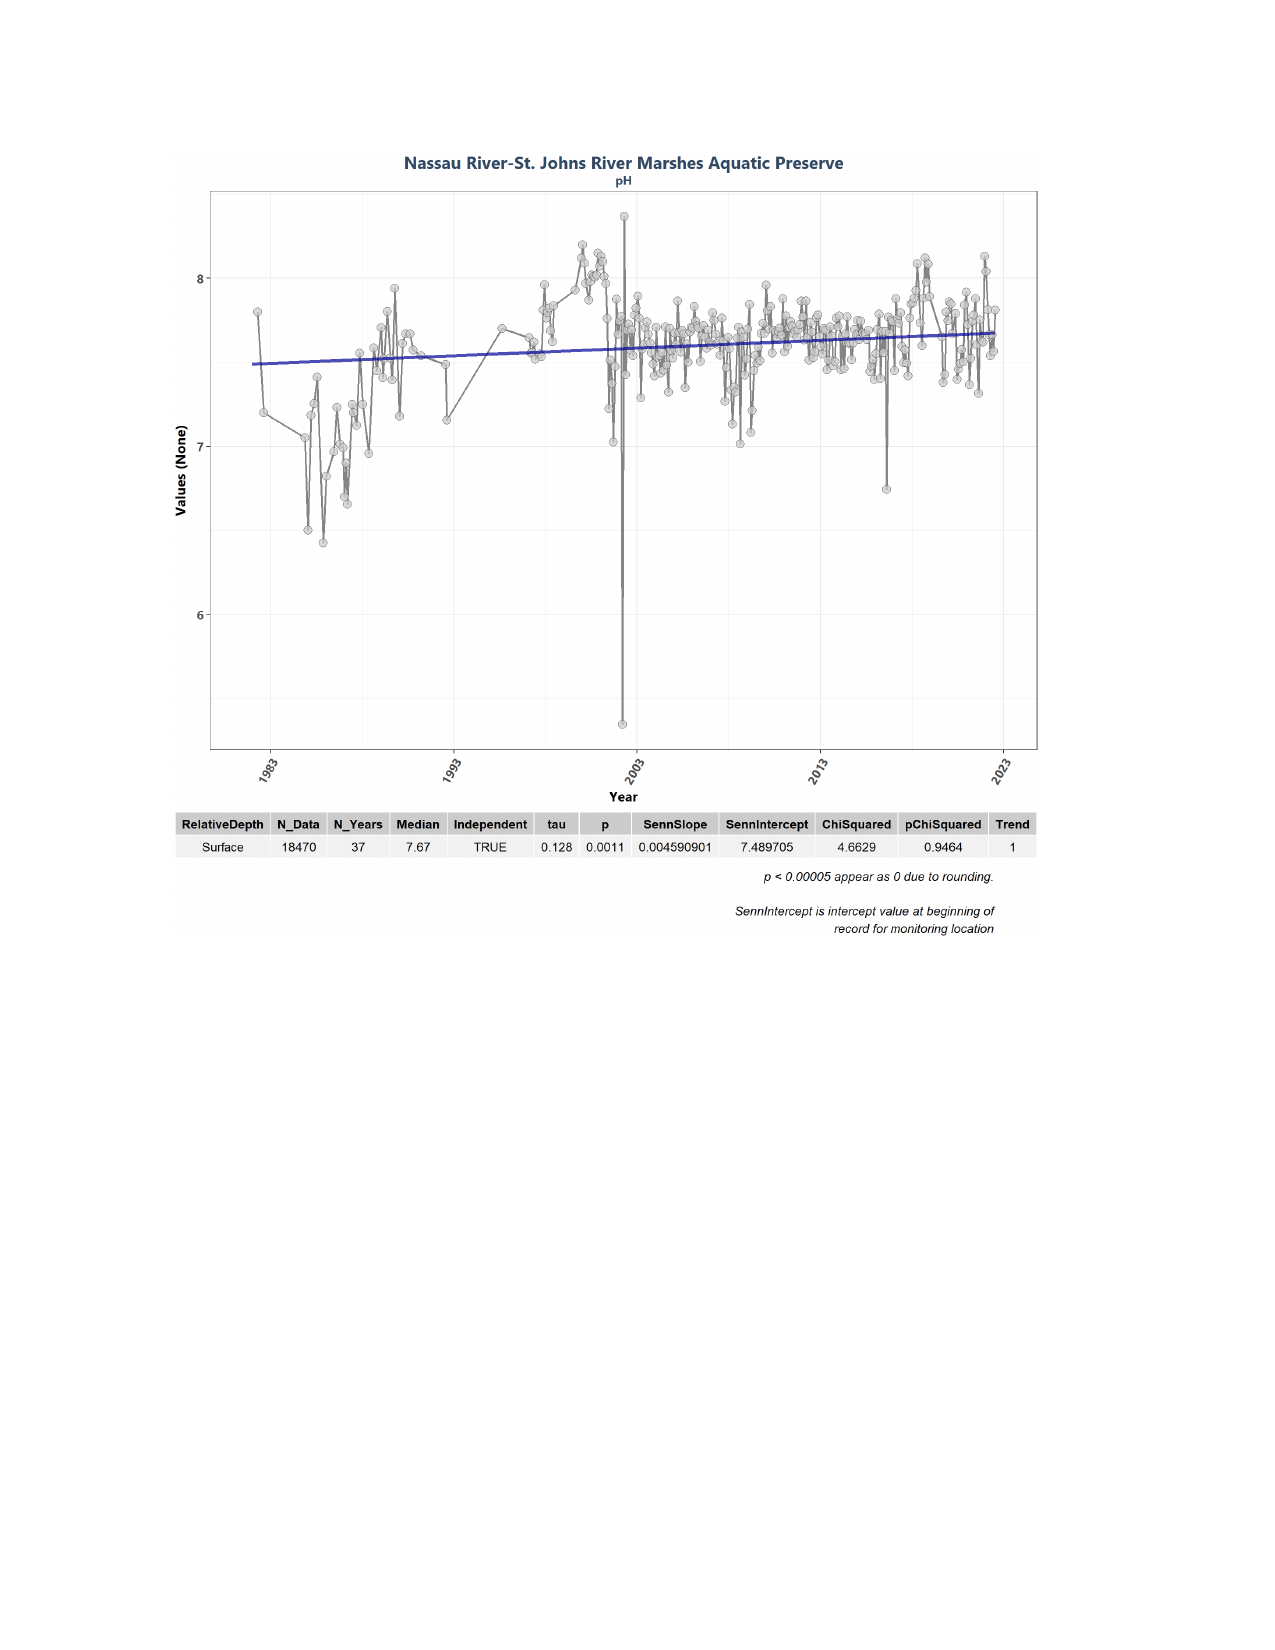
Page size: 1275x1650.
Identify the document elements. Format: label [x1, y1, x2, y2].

picture [168, 150, 1044, 938]
